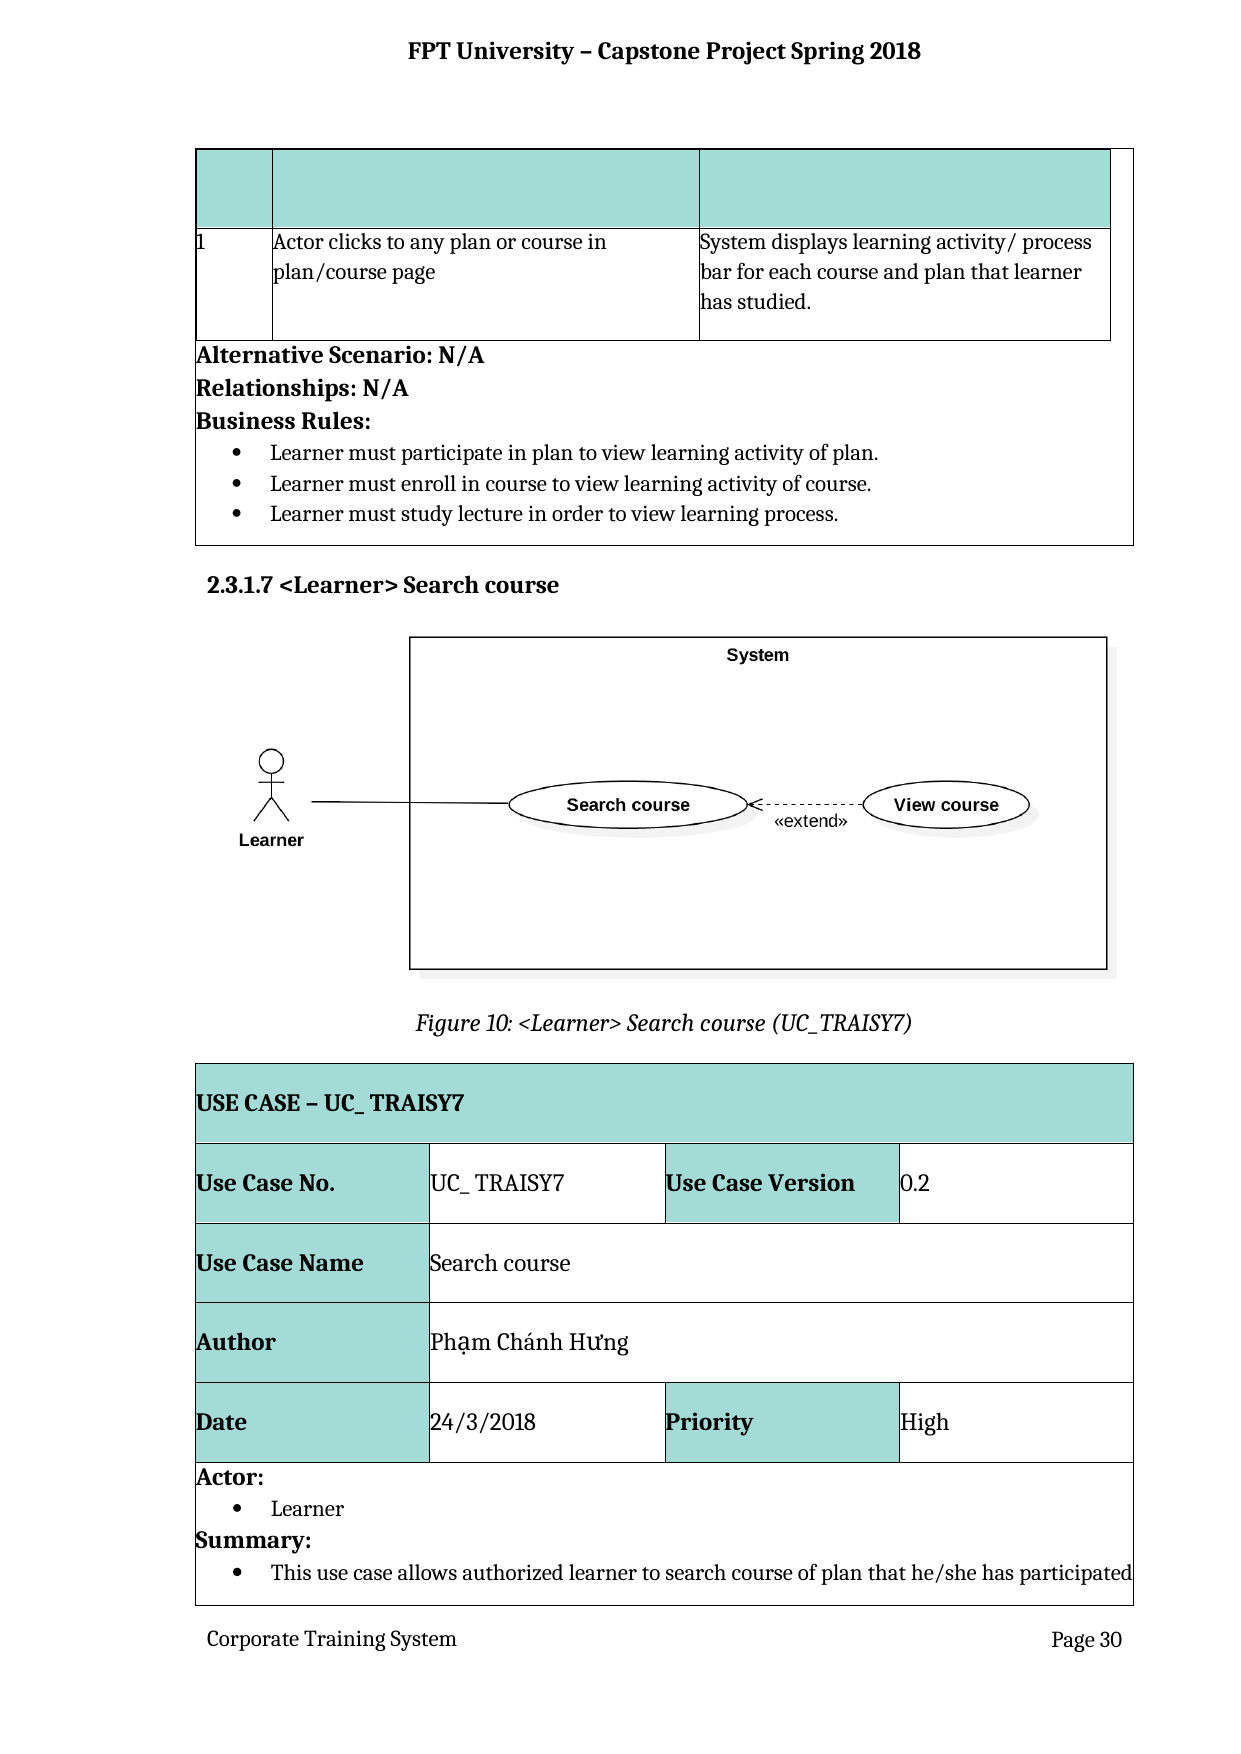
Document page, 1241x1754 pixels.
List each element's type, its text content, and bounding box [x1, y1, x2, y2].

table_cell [196, 149, 1133, 545]
table_cell Search course [430, 1224, 1133, 1302]
table_cell Use Case No. [196, 1144, 429, 1222]
text 2.3.1.7 <Learner> Search course [207, 571, 1122, 600]
table_cell High [900, 1383, 1133, 1462]
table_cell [196, 1463, 1133, 1605]
table_cell Use Case Name [196, 1224, 429, 1302]
table_cell Priority [666, 1383, 899, 1462]
table_cell 24/3/2018 [430, 1383, 665, 1462]
picture [206, 619, 1123, 984]
table_cell Phạm Chánh Hưng [430, 1303, 1133, 1382]
table_header USE CASE – UC_ TRAISY7 [196, 1064, 1133, 1142]
table_cell Author [196, 1303, 429, 1382]
table_cell Date [196, 1383, 429, 1462]
table_cell Use Case Version [666, 1144, 899, 1222]
text Figure 10: <Learner> Search course (UC_TRAISY7) [207, 1009, 1122, 1037]
table_cell UC_ TRAISY7 [430, 1144, 665, 1222]
table_cell 0.2 [900, 1144, 1133, 1222]
